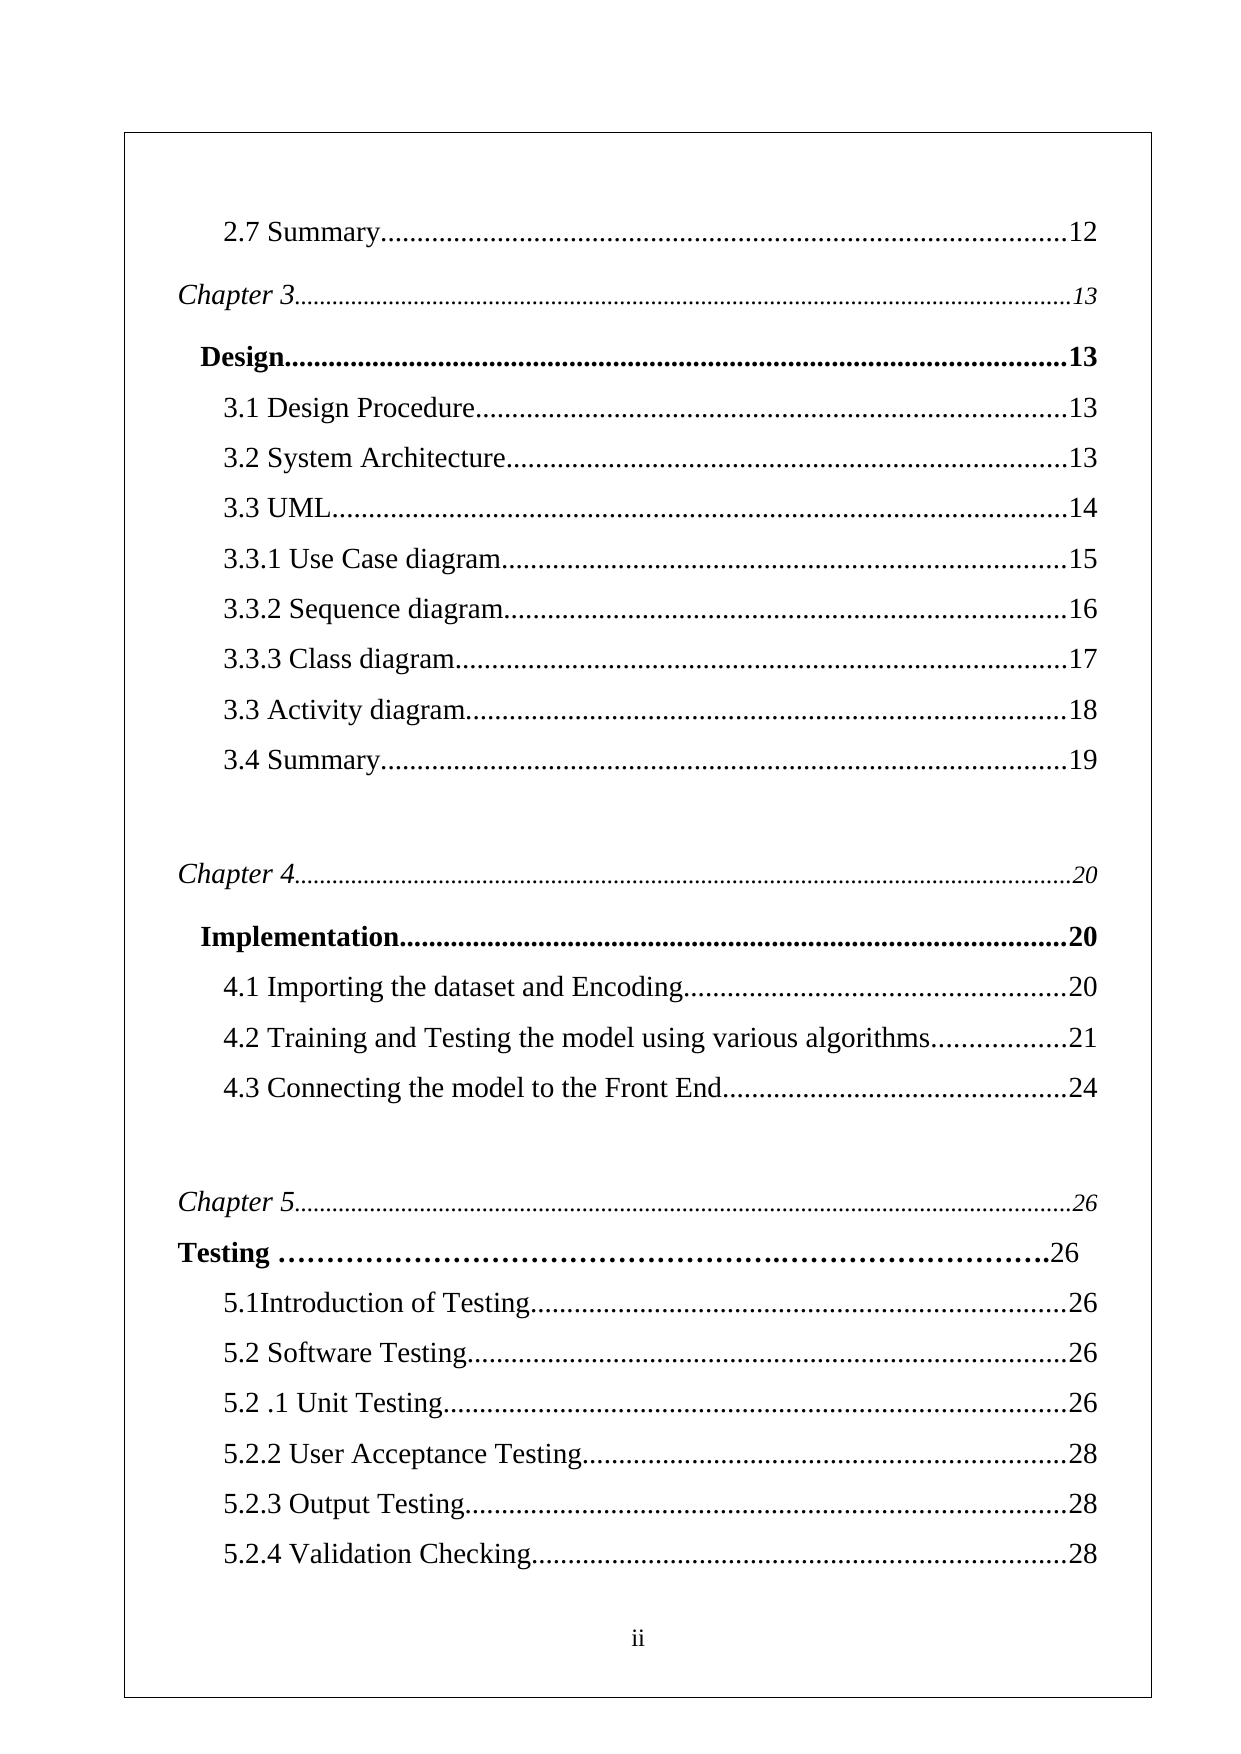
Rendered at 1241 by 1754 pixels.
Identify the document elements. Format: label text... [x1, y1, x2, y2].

text 5.2.4 Validation Checking. 28 [223, 1537, 1098, 1570]
text 3.3 UML 14 [223, 491, 1098, 524]
text 3.3.2 Sequence diagram 16 [223, 591, 1098, 625]
text Implementation 20 [200, 919, 1098, 953]
text 5.2 Software Testing. 26 [223, 1335, 1098, 1369]
text Testing …………………………………………….……………………….26 [177, 1235, 1098, 1268]
text 3.3.3 Class diagram 17 [223, 641, 1098, 675]
text 5.2 .1 Unit Testing. 26 [223, 1386, 1098, 1419]
text 5.2.2 User Acceptance Testing. 28 [223, 1436, 1098, 1469]
text Chapter 3 13 [177, 277, 1098, 310]
text 4.1 Importing the dataset and Encoding 20 [223, 969, 1098, 1003]
text 3.1 Design Procedure 13 [223, 390, 1098, 423]
text Chapter 5 26 [177, 1184, 1098, 1218]
text 3.3.1 Use Case diagram 15 [223, 541, 1098, 574]
text 3.4 Summary 19 [223, 742, 1098, 776]
text Design 13 [200, 339, 1098, 373]
text Chapter 4 20 [177, 856, 1098, 890]
text 5.2.3 Output Testing. 28 [223, 1486, 1098, 1520]
text 3.2 System Architecture 13 [223, 440, 1098, 474]
text 2.7 Summary 12 [223, 214, 1098, 247]
text 3.3 Activity diagram 18 [223, 692, 1098, 725]
text 4.2 Training and Testing the model using various algorithms 21 [223, 1020, 1098, 1053]
text 5.1Introduction of Testing 26 [223, 1285, 1098, 1318]
text 4.3 Connecting the model to the Front End 24 [223, 1070, 1098, 1104]
